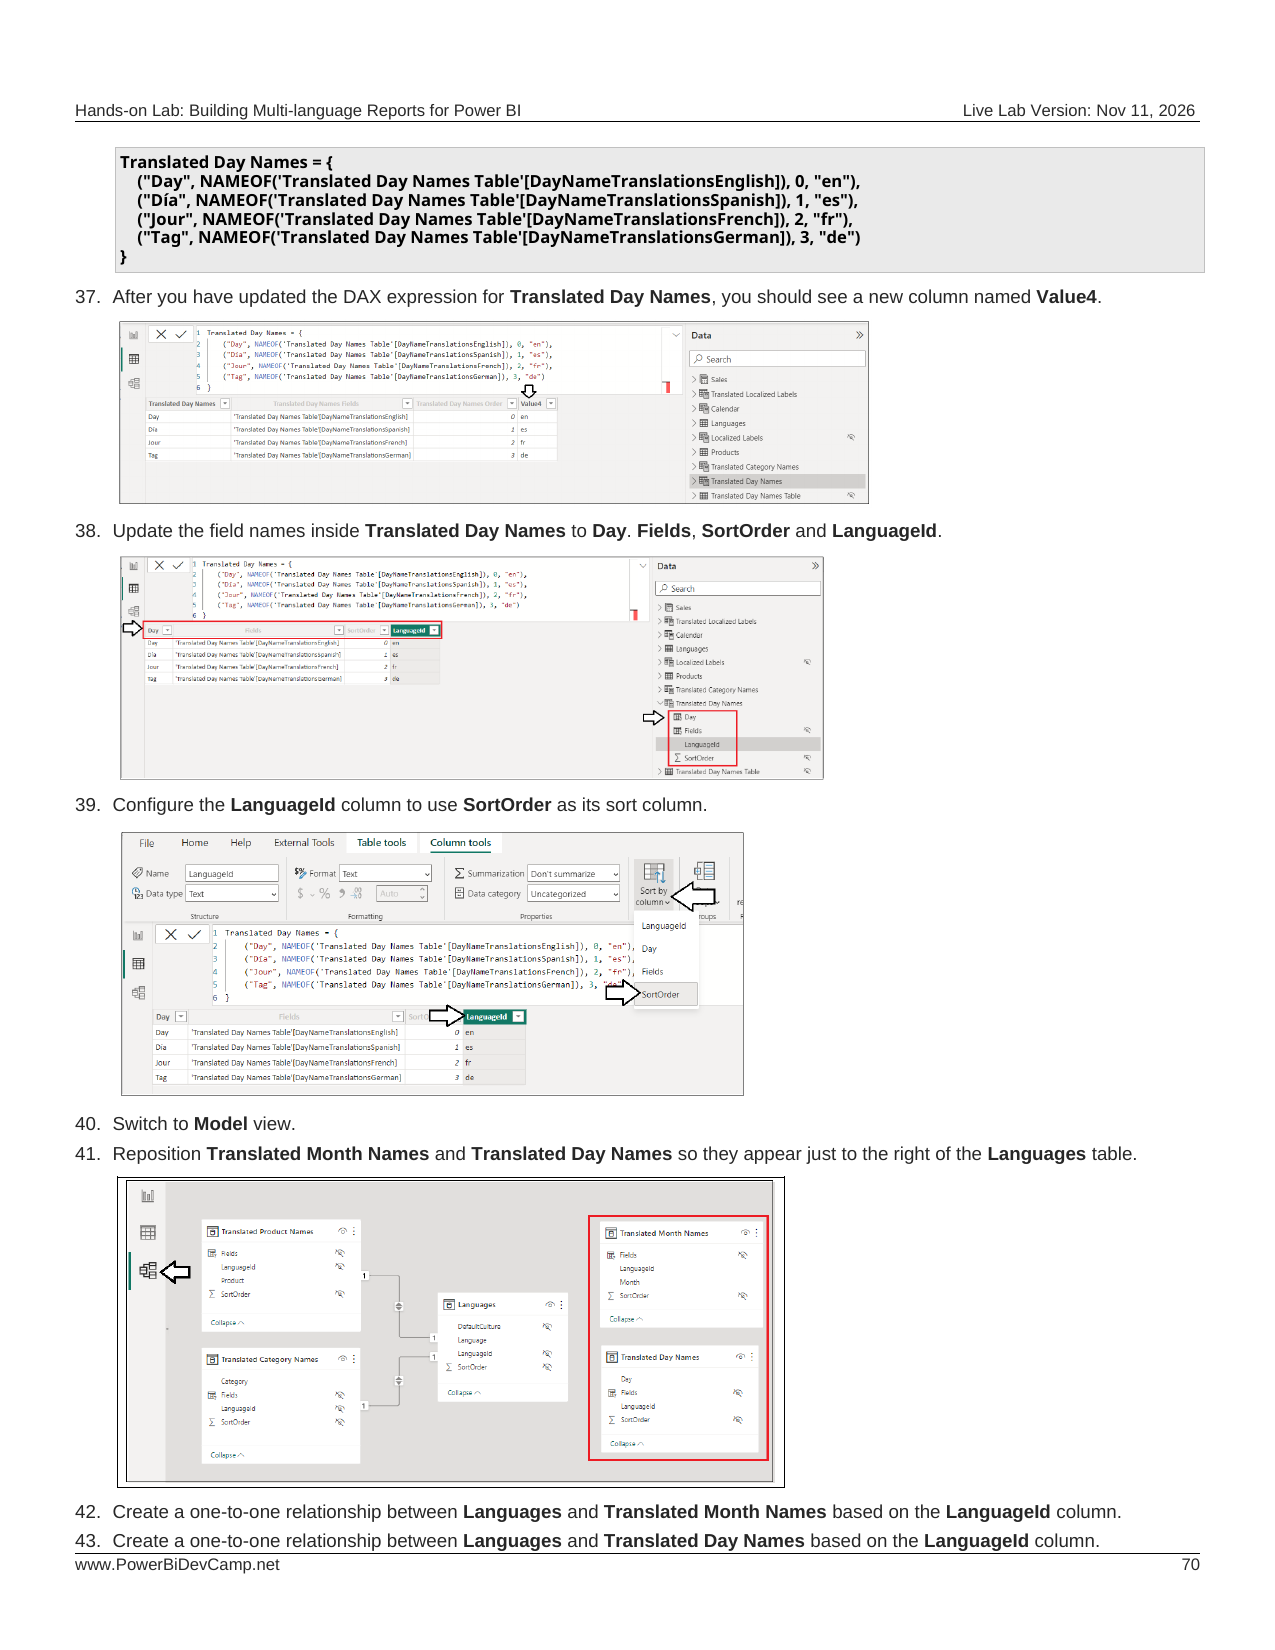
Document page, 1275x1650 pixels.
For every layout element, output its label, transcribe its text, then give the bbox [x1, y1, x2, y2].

picture [117, 319, 872, 508]
text Update the field names inside Translated Day Names to Day. Fields, SortOrder and LanguageId. [75, 520, 1200, 541]
text ("Tag", NAMEOF('Translated Day Names Table'[DayNameTranslationsGerman]), 3, "de") [116, 222, 1204, 241]
text ("Day", NAMEOF('Translated Day Names Table'[DayNameTranslationsEnglish]), 0, "en"), [116, 166, 1204, 184]
text ("Día", NAMEOF('Translated Day Names Table'[DayNameTranslationsSpanish]), 1, "es"), [116, 184, 1204, 203]
picture [117, 827, 746, 1100]
text Create a one-to-one relationship between Languages and Translated Month Names based on the LanguageId column. [75, 1500, 1200, 1522]
text Switch to Model view. [75, 1112, 1200, 1134]
text Translated Day Names = { [116, 148, 1204, 166]
text ("Jour", NAMEOF('Translated Day Names Table'[DayNameTranslationsFrench]), 2, "fr"), [116, 203, 1204, 222]
text Configure the LanguageId column to use SortOrder as its sort column. [75, 794, 1200, 815]
text } [116, 241, 1204, 272]
picture [117, 553, 824, 782]
text Reposition Translated Month Names and Translated Day Names so they appear just to the right of the Languages table. [75, 1142, 1200, 1164]
text Create a one-to-one relationship between Languages and Translated Day Names based on the LanguageId column. [75, 1530, 1200, 1552]
text After you have updated the DAX expression for Translated Day Names, you should see a new column named Value4. [75, 285, 1200, 307]
picture [118, 1178, 784, 1487]
